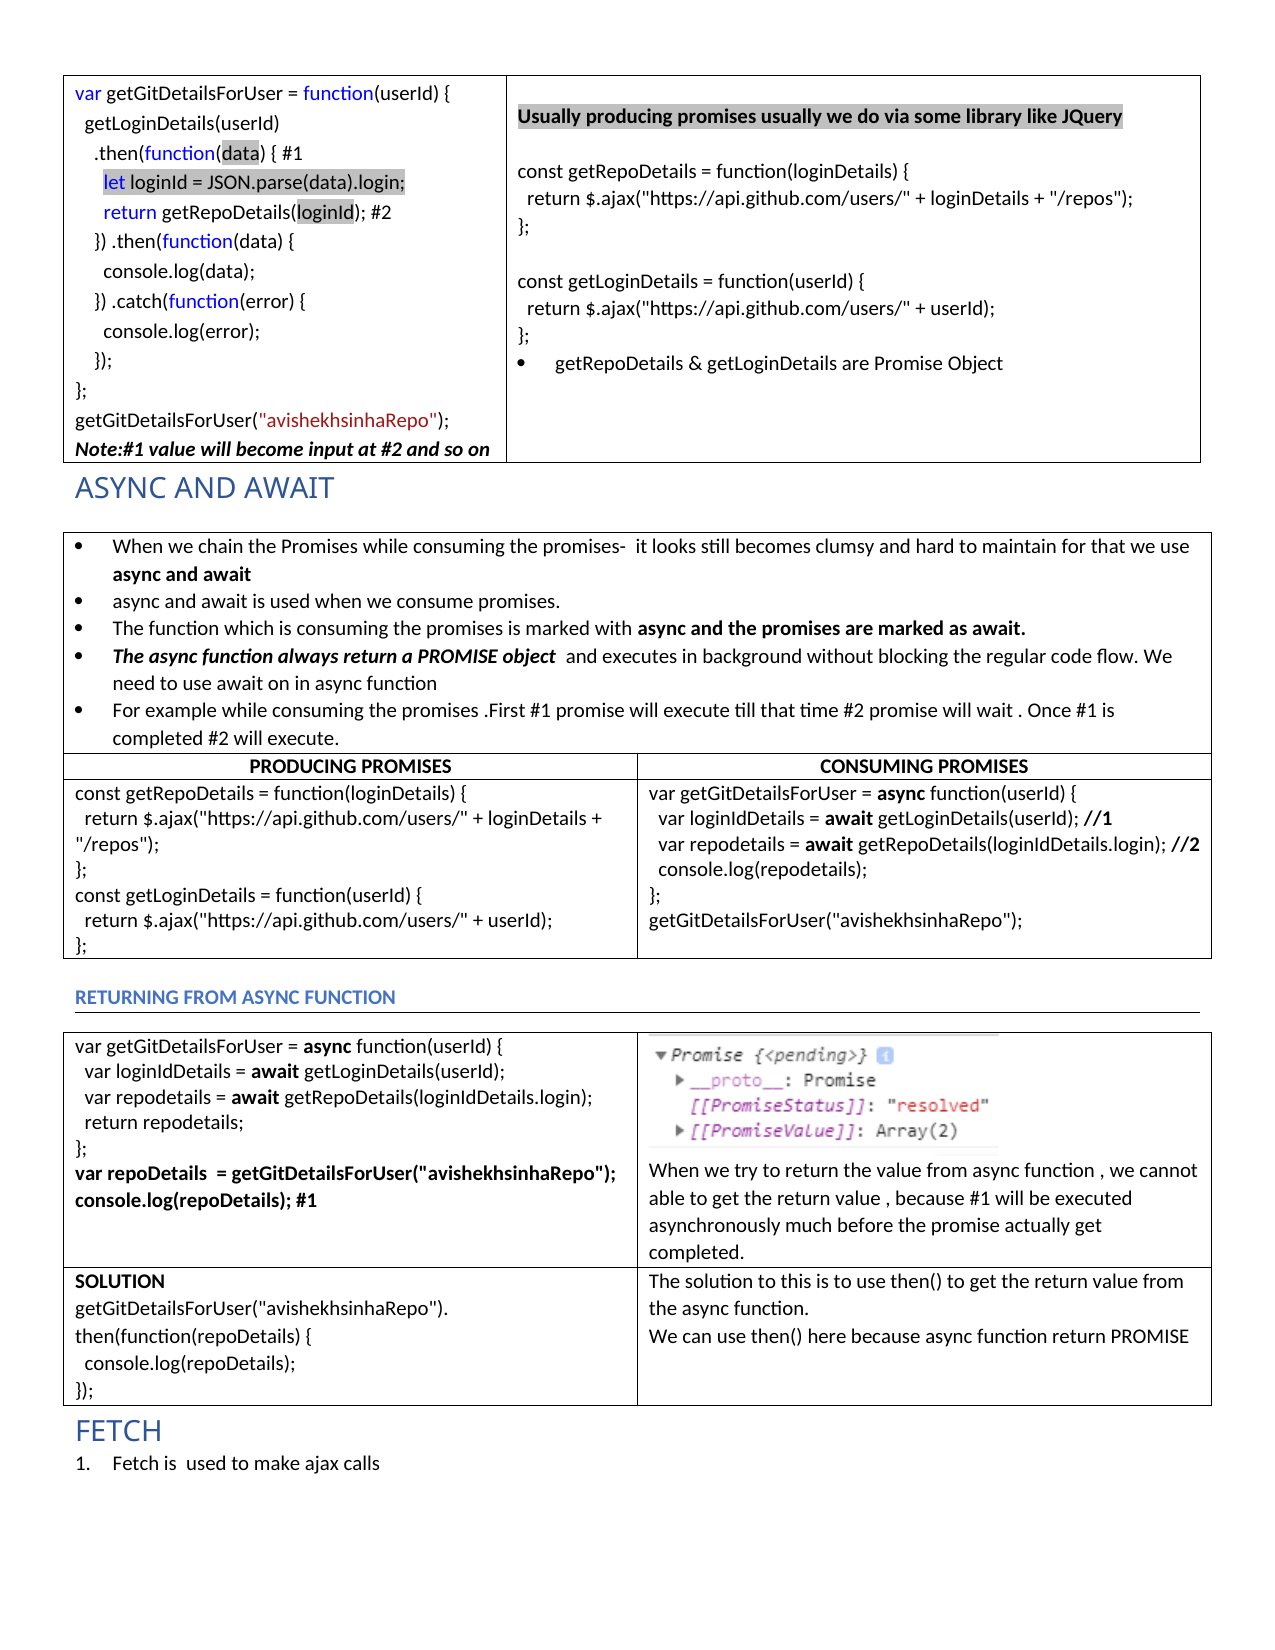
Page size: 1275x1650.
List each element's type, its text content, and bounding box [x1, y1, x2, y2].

table_header When we chain the Promises while consuming the promises- it looks still becomes clumsy and hard to maintain for that we use async and await async and await is used when we consume promises. The function which is consuming the promises is marked with async and the promises are marked as await. The async function always return a PROMISE object and executes in background without blocking the regular code flow. We need to use await on in async function For example while consuming the promises .First #1 promise will execute till that time #2 promise will wait . Once #1 is completed #2 will execute. [64, 533, 1211, 753]
list Fetch is used to make ajax calls [75, 1450, 1200, 1475]
table_cell var getGitDetailsForUser = async function(userId) { var loginIdDetails = await getLoginDetails(userId); //1 var repodetails = await getRepoDetails(loginIdDetails.login); //2 console.log(repodetails); }; getGitDetailsForUser("avishekhsinhaRepo"); [638, 780, 1211, 958]
picture [648, 1033, 999, 1156]
table_cell The solution to this is to use then() to get the return value from the async function. We can use then() here because async function return PROMISE [638, 1268, 1211, 1405]
table_cell PRODUCING PROMISES [64, 754, 637, 779]
text RETURNING FROM ASYNC FUNCTION [75, 984, 1200, 1012]
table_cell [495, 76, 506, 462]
table_cell const getRepoDetails = function(loginDetails) { return $.ajax("https://api.github.com/users/" + loginDetails + "/repos"); }; const getLoginDetails = function(userId) { return $.ajax("https://api.github.com/users/" + userId); }; [64, 780, 637, 958]
subtitle ASYNC AND AWAIT [75, 467, 1200, 507]
table_cell CONSUMING PROMISES [638, 754, 1211, 779]
table_header When we try to return the value from async function , we cannot able to get the return value , because #1 will be executed asynchronously much before the promise actually get completed. [638, 1033, 1211, 1267]
subtitle FETCH [75, 1410, 1200, 1450]
table_cell Usually producing promises usually we do via some library like JQuery const getRepoDetails = function(loginDetails) { return $.ajax("https://api.github.com/users/" + loginDetails + "/repos"); }; const getLoginDetails = function(userId) { return $.ajax("https://api.github.com/users/" + userId); }; getRepoDetails & getLoginDetails are Promise Object [507, 76, 1200, 462]
table_cell SOLUTION getGitDetailsForUser("avishekhsinhaRepo"). then(function(repoDetails) { console.log(repoDetails); }); [64, 1268, 637, 1405]
table_header var getGitDetailsForUser = async function(userId) { var loginIdDetails = await getLoginDetails(userId); var repodetails = await getRepoDetails(loginIdDetails.login); return repodetails; }; var repoDetails = getGitDetailsForUser("avishekhsinhaRepo"); console.log(repoDetails); #1 [64, 1033, 637, 1267]
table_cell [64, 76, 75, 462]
